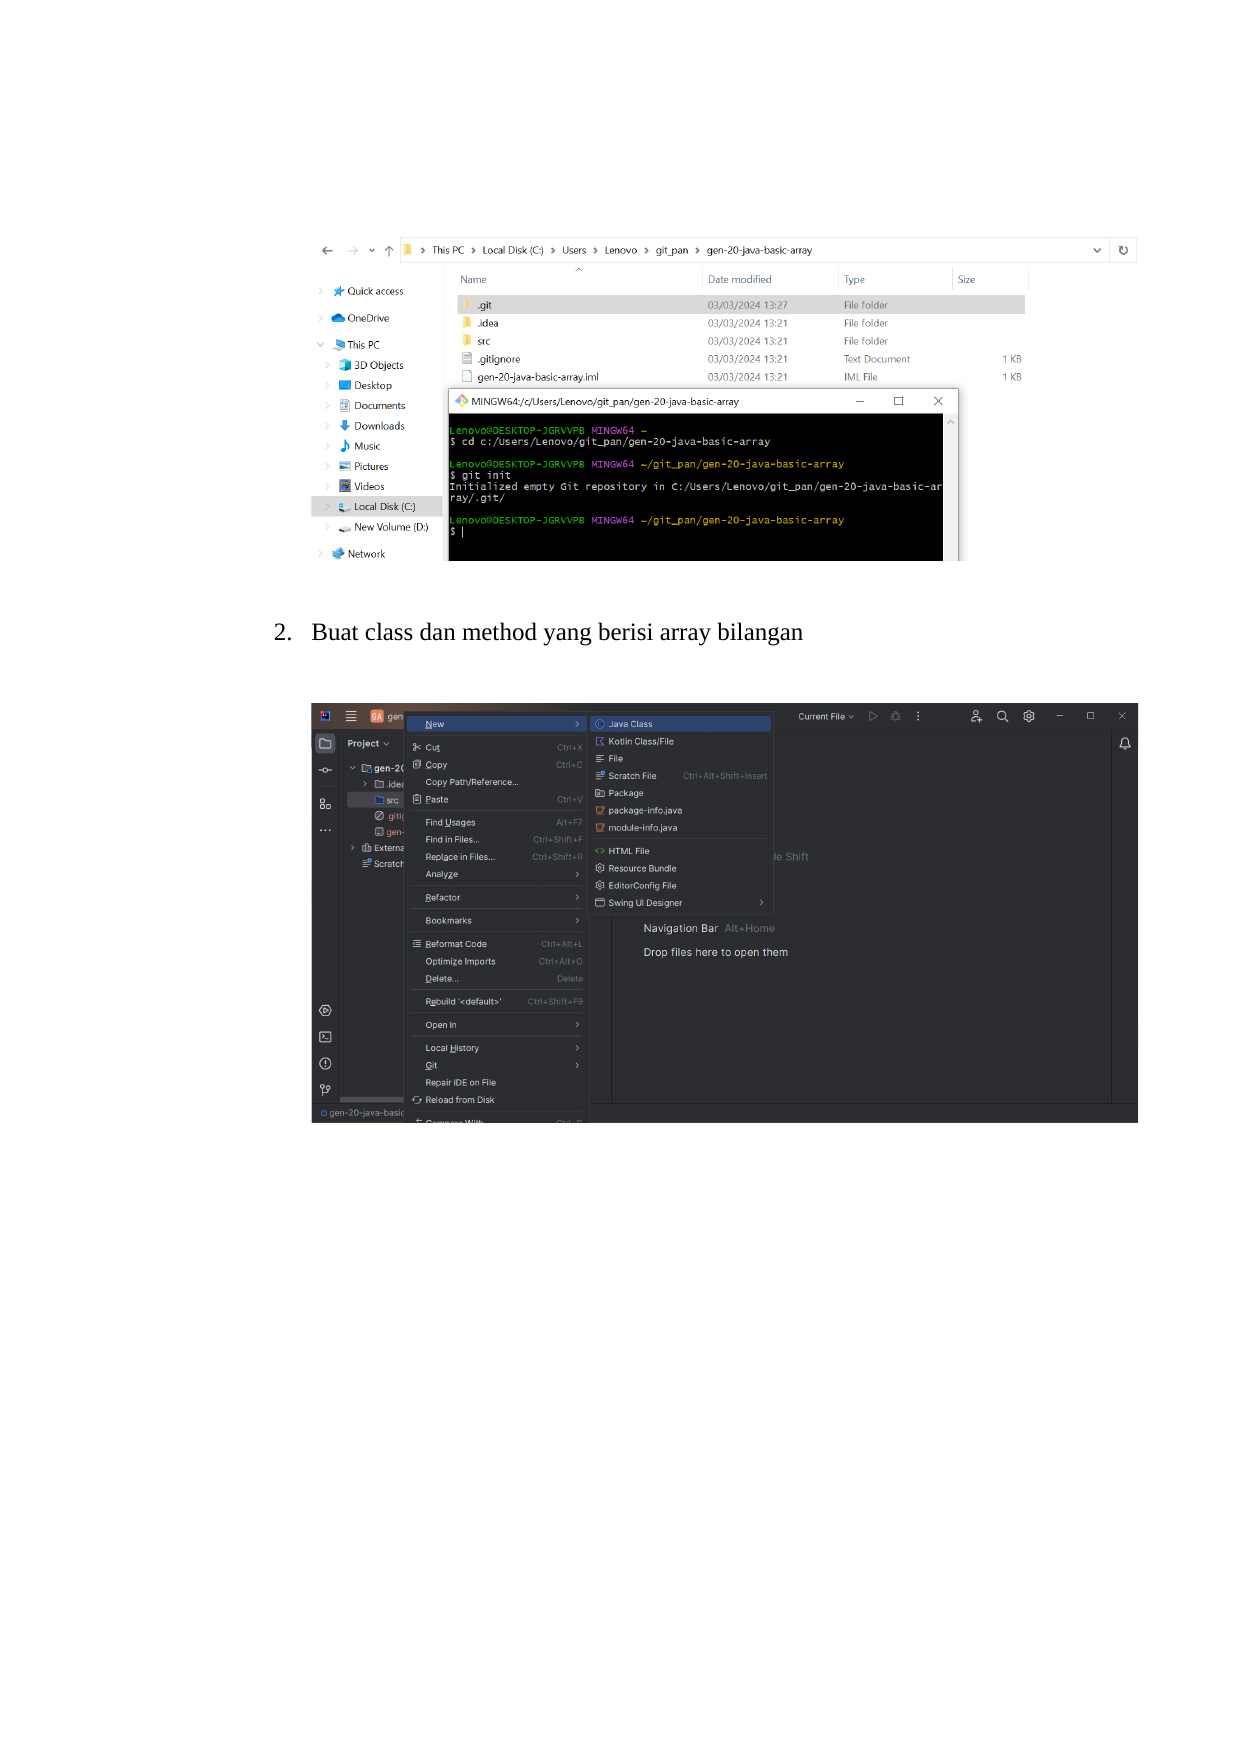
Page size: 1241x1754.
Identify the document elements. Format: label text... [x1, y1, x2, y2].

list Buat class dan method yang berisi array bilangan [274, 617, 1063, 646]
picture [311, 236, 1139, 561]
picture [311, 703, 1139, 1123]
